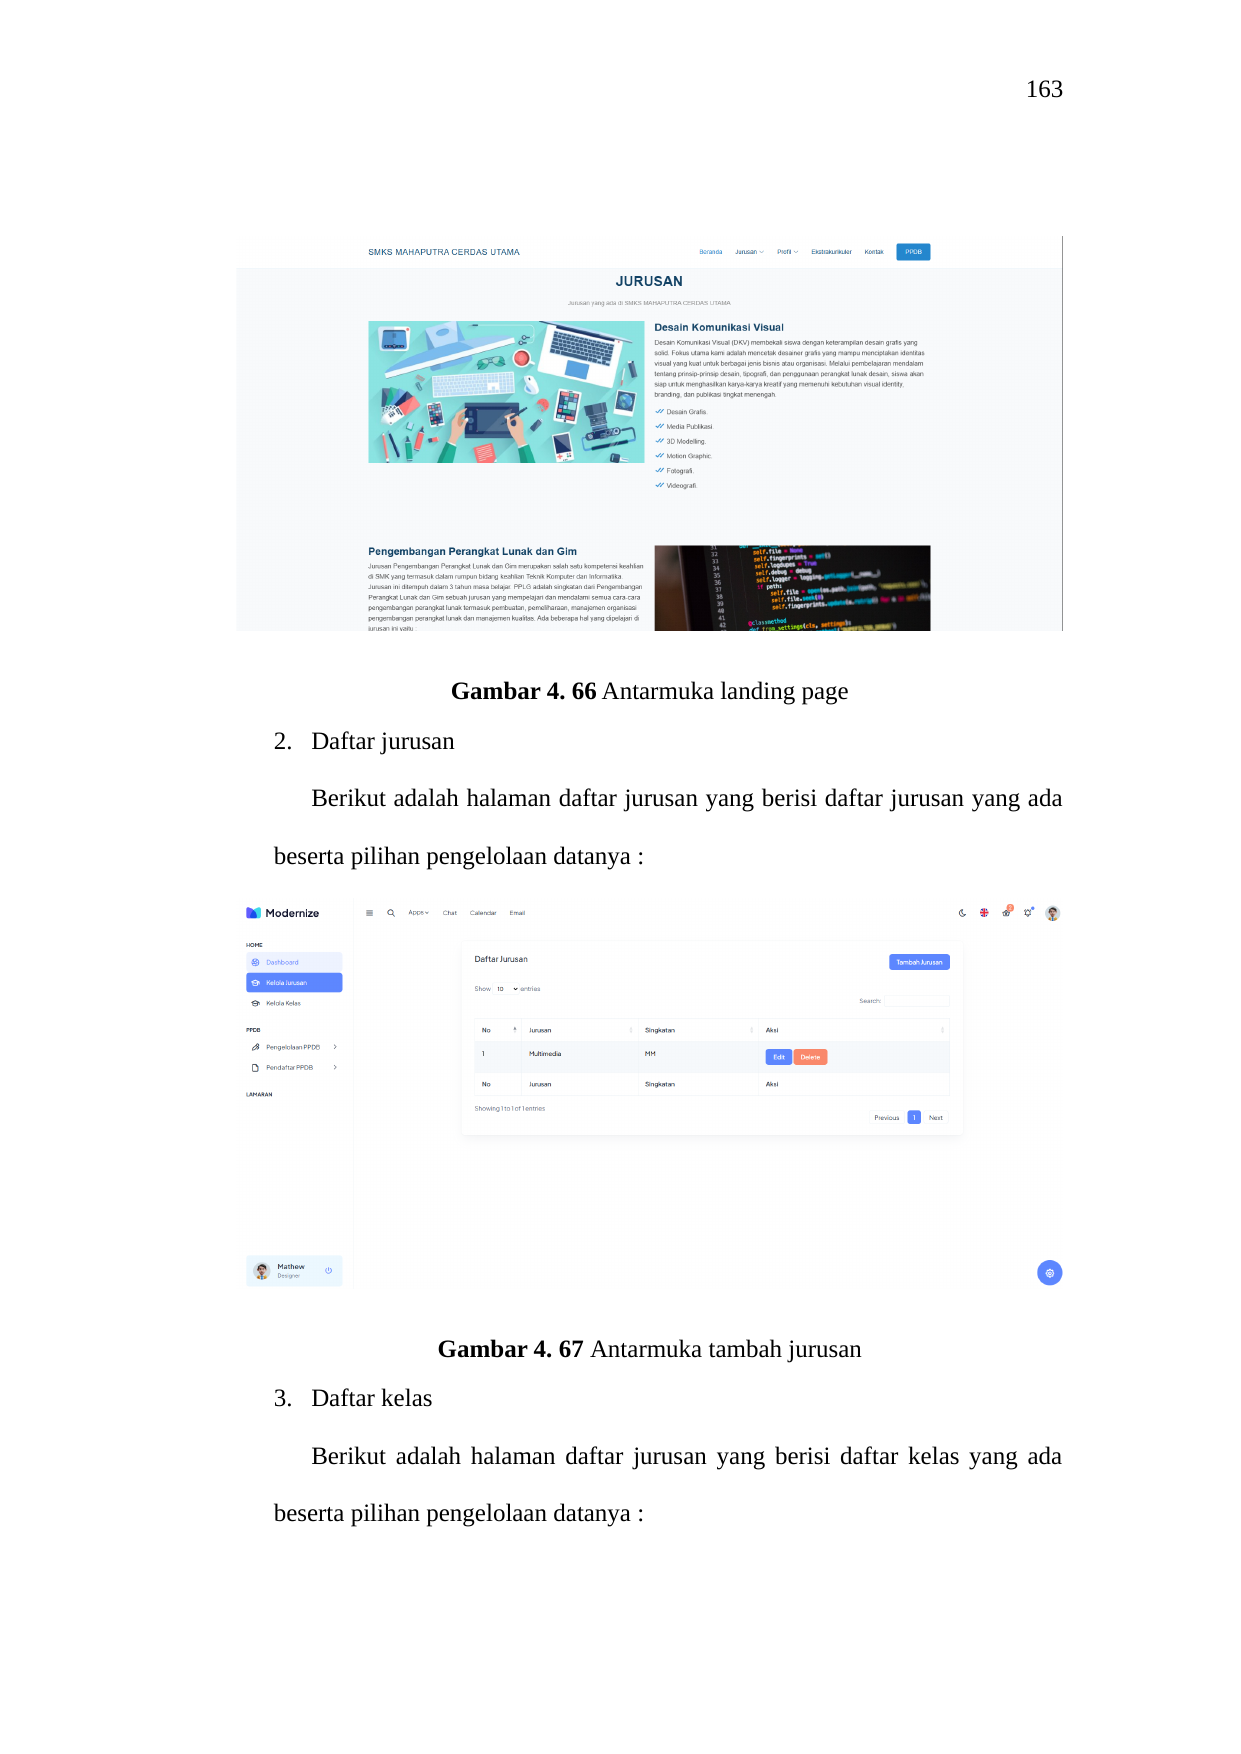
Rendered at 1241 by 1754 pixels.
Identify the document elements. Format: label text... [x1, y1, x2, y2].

list Daftar jurusan [273, 726, 1063, 754]
picture [236, 898, 1063, 1289]
list Daftar kelas [273, 1383, 1063, 1412]
text Gambar 4. 67 Antarmuka tambah jurusan [236, 1334, 1063, 1363]
list Berikut adalah halaman daftar jurusan yang berisi daftar kelas yang ada beserta pilihan pengelolaan datanya : [273, 1441, 1063, 1527]
text Gambar 4. 66 Antarmuka landing page [236, 676, 1063, 705]
picture [236, 236, 1063, 631]
list Berikut adalah halaman daftar jurusan yang berisi daftar jurusan yang ada beserta pilihan pengelolaan datanya : [273, 783, 1063, 869]
